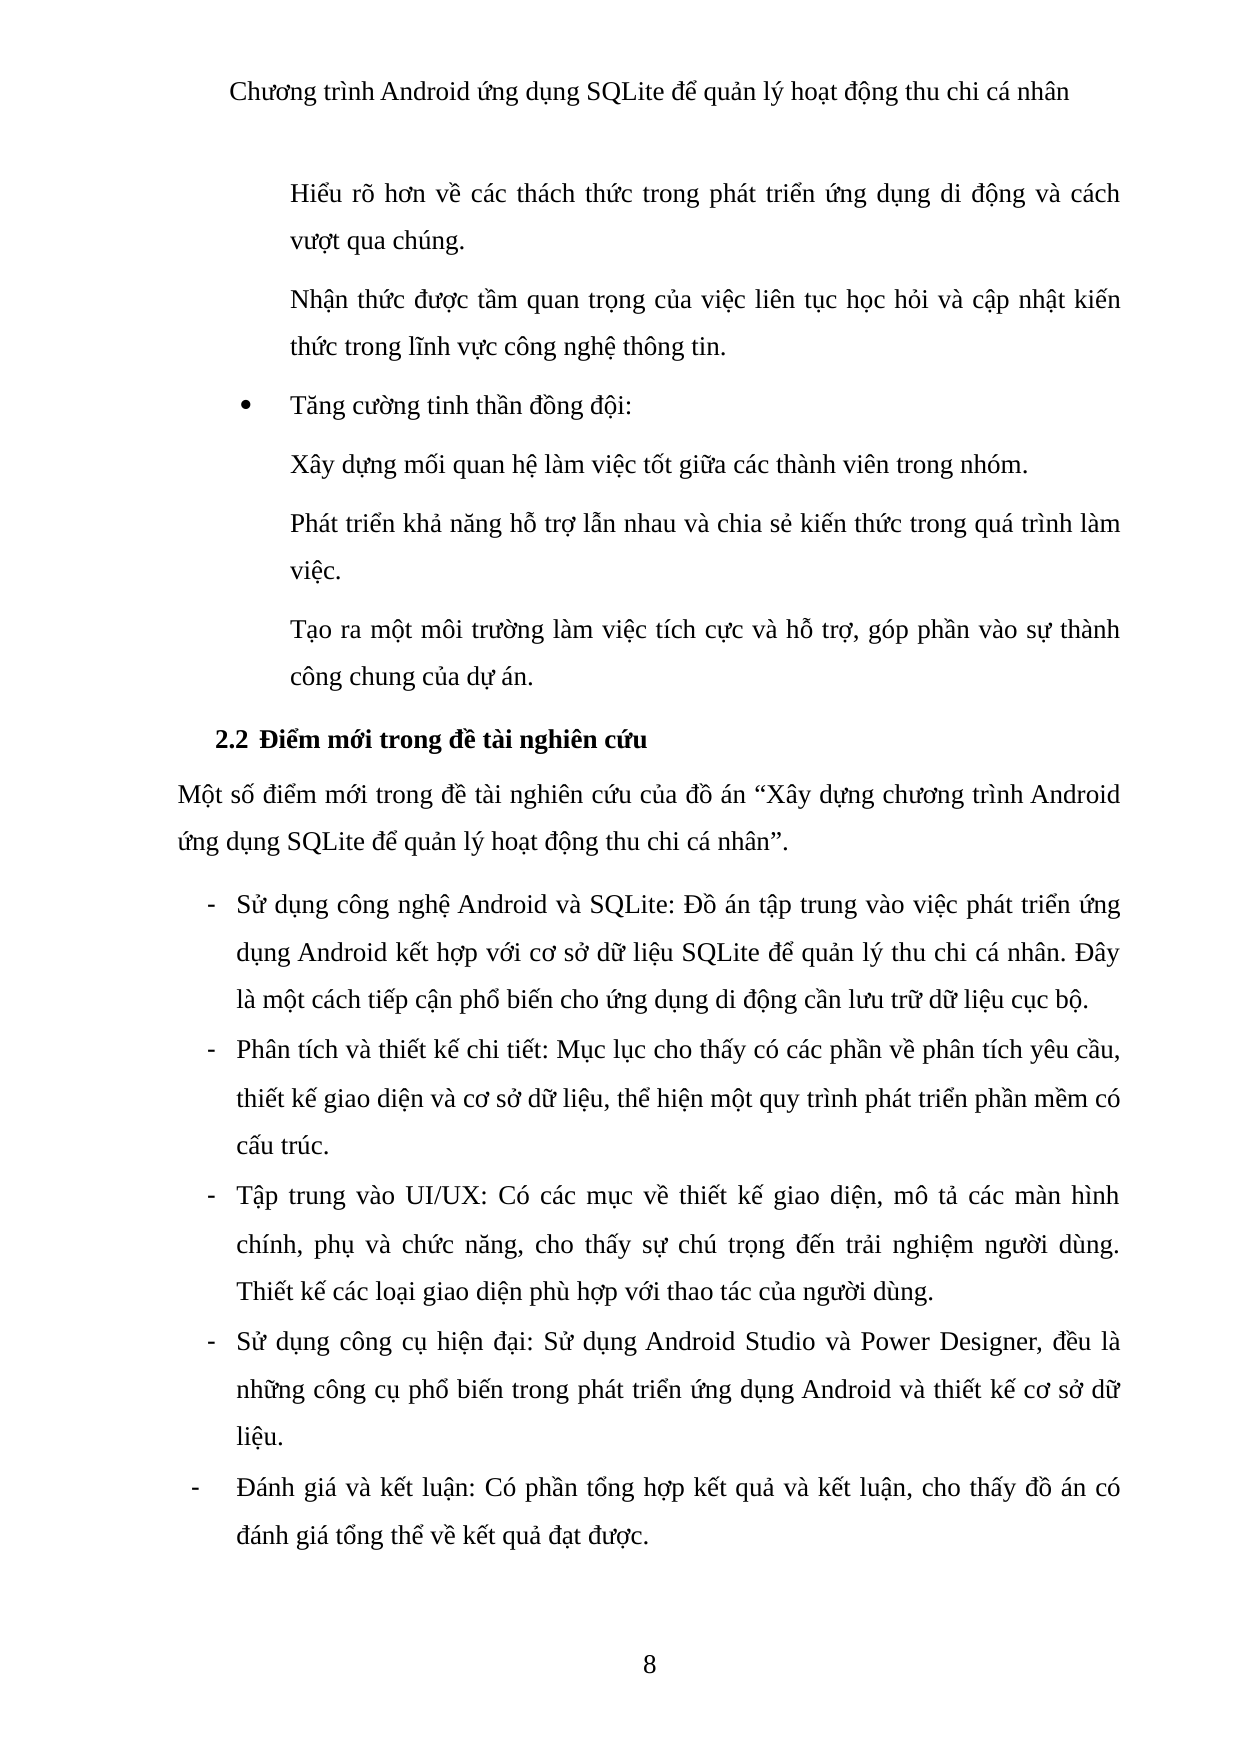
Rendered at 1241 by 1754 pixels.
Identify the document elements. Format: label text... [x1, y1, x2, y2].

list Tập trung vào UI/UX: Có các mục về thiết kế giao diện, mô tả các màn hình chính, phụ và chức năng, cho thấy sự chú trọng đến trải nghiệm người dùng. Thiết kế các loại giao diện phù hợp với thao tác của người dùng. [207, 1176, 1122, 1306]
list Phân tích và thiết kế chi tiết: Mục lục cho thấy có các phần về phân tích yêu cầu, thiết kế giao diện và cơ sở dữ liệu, thể hiện một quy trình phát triển phần mềm có cấu trúc. [207, 1030, 1122, 1160]
text Xây dựng mối quan hệ làm việc tốt giữa các thành viên trong nhóm. [252, 448, 1122, 479]
text Hiểu rõ hơn về các thách thức trong phát triển ứng dụng di động và cách vượt qua chúng. [290, 177, 1122, 255]
text Nhận thức được tầm quan trọng của việc liên tục học hỏi và cập nhật kiến thức trong lĩnh vực công nghệ thông tin. [290, 283, 1122, 361]
text Phát triển khả năng hỗ trợ lẫn nhau và chia sẻ kiến thức trong quá trình làm việc. [290, 507, 1122, 585]
text Tạo ra một môi trường làm việc tích cực và hỗ trợ, góp phần vào sự thành công chung của dự án. [290, 613, 1122, 691]
subtitle Điểm mới trong đề tài nghiên cứu [215, 723, 1122, 754]
text Một số điểm mới trong đề tài nghiên cứu của đồ án “Xây dựng chương trình Android ứng dụng SQLite để quản lý hoạt động thu chi cá nhân”. [177, 778, 1122, 856]
list Sử dụng công nghệ Android và SQLite: Đồ án tập trung vào việc phát triển ứng dụng Android kết hợp với cơ sở dữ liệu SQLite để quản lý thu chi cá nhân. Đây là một cách tiếp cận phổ biến cho ứng dụng di động cần lưu trữ dữ liệu cục bộ. [207, 884, 1122, 1014]
list Sử dụng công cụ hiện đại: Sử dụng Android Studio và Power Designer, đều là những công cụ phổ biến trong phát triển ứng dụng Android và thiết kế cơ sở dữ liệu. [207, 1321, 1122, 1451]
list Đánh giá và kết luận: Có phần tổng hợp kết quả và kết luận, cho thấy đồ án có đánh giá tổng thể về kết quả đạt được. [191, 1467, 1122, 1551]
list Tăng cường tinh thần đồng đội: [252, 389, 1122, 420]
